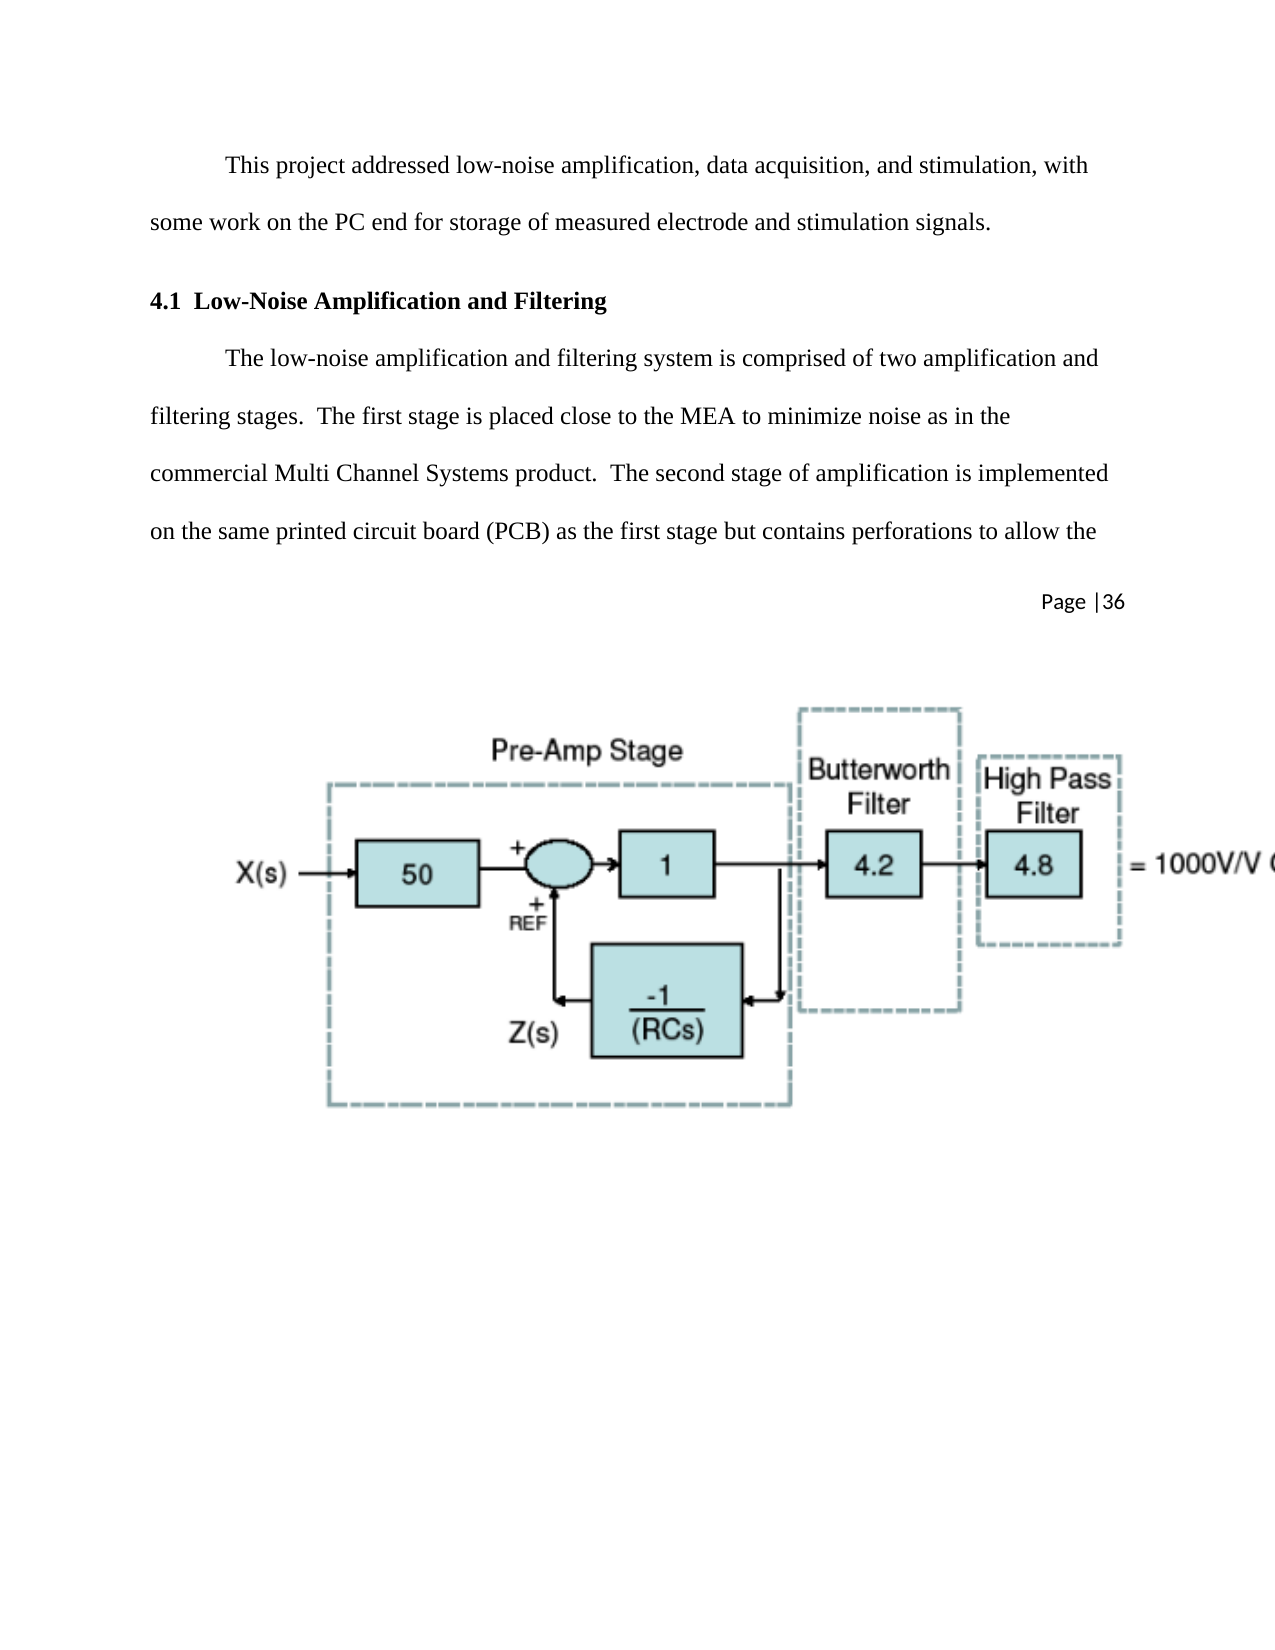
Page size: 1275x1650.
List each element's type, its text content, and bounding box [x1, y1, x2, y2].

text This project addressed low-noise amplification, data acquisition, and stimulation, with some work on the PC end for storage of measured electrode and stimulation signals. [150, 150, 1125, 236]
subtitle 4.1 Low-Noise Amplification and Filtering [150, 286, 1125, 314]
